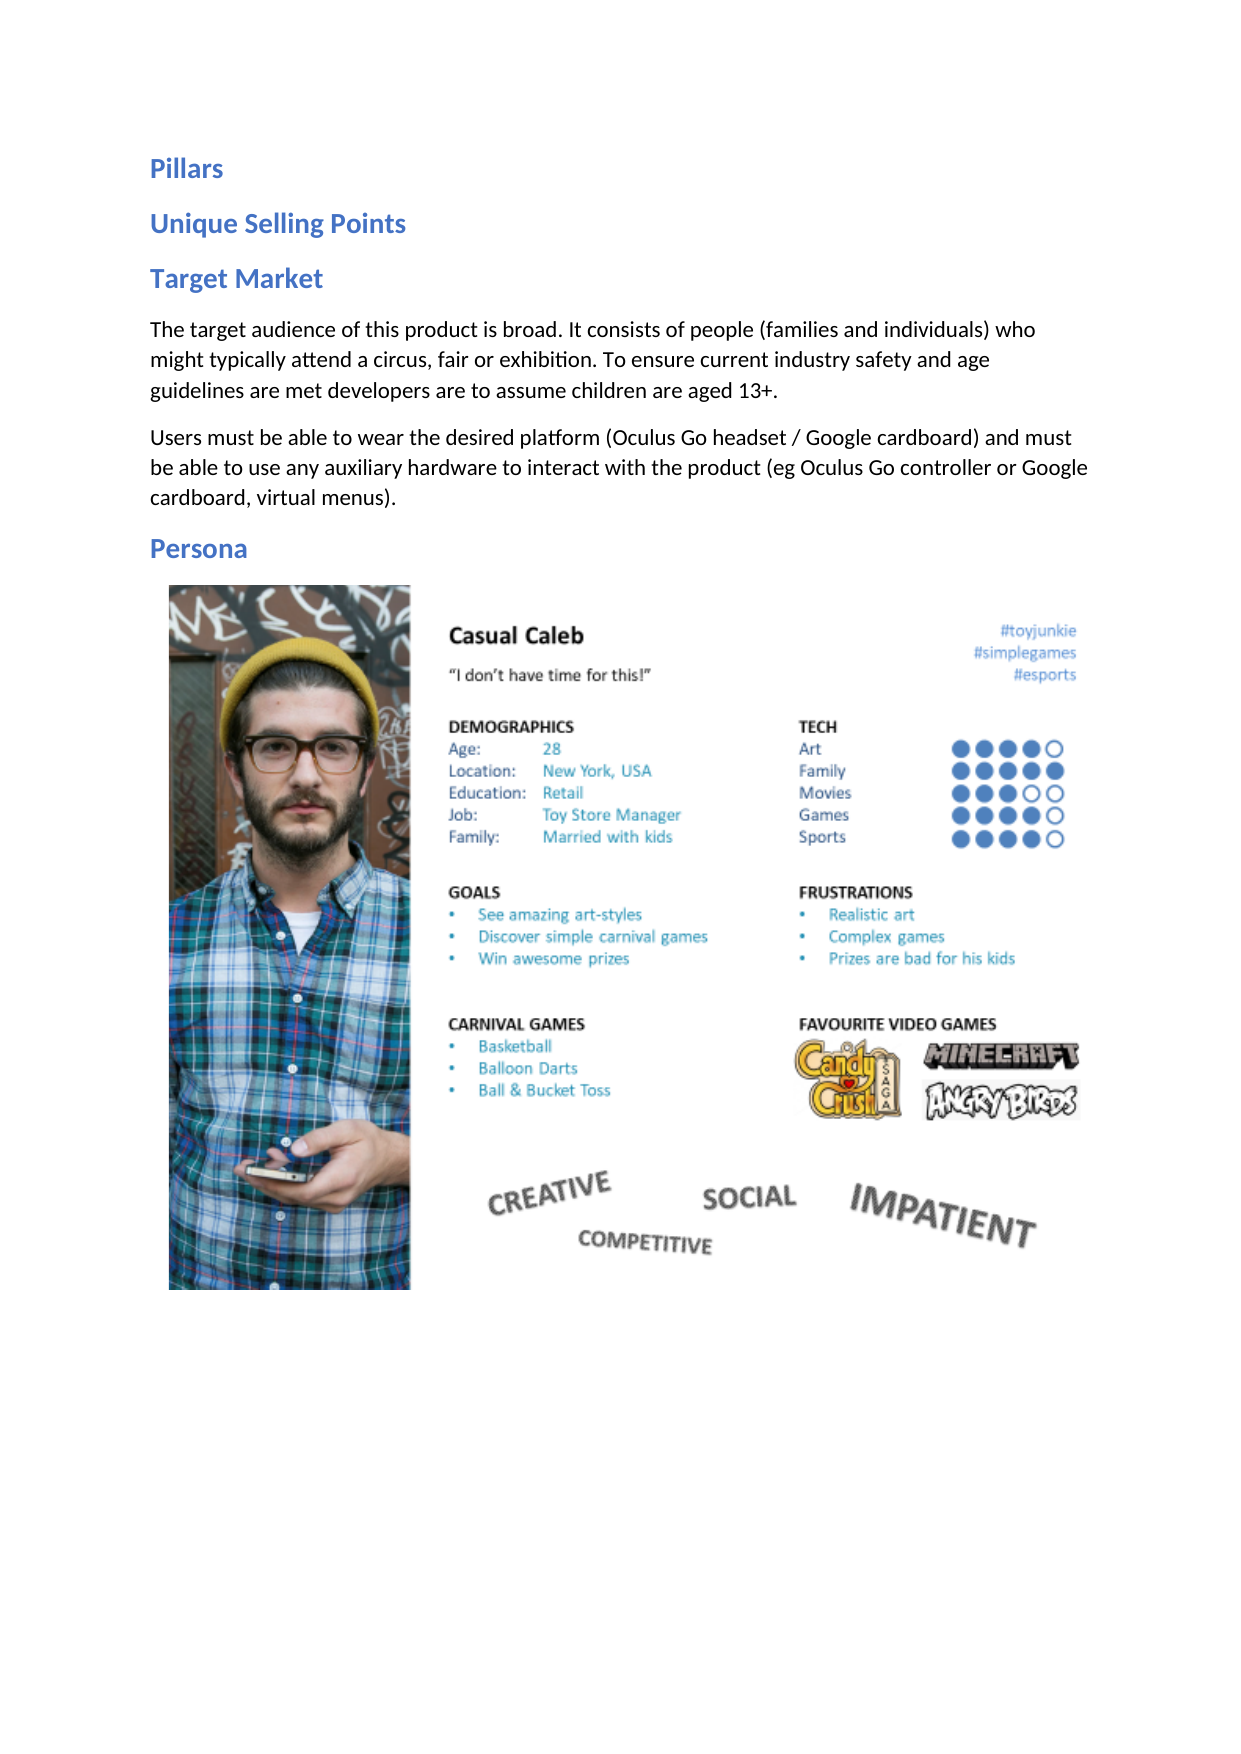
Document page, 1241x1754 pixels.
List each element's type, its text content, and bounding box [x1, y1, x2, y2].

text Pillars [150, 150, 1090, 186]
text Persona [150, 530, 1090, 566]
text Users must be able to wear the desired platform (Oculus Go headset / Google cardboard) and must be able to use any auxiliary hardware to interact with the product (eg Oculus Go controller or Google cardboard, virtual menus). [150, 423, 1090, 511]
text Target Market [150, 260, 1090, 296]
text Unique Selling Points [150, 205, 1090, 241]
text The target audience of this product is broad. It consists of people (families and individuals) who might typically attend a circus, fair or exhibition. To ensure current industry safety and age guidelines are met developers are to assume children are aged 13+. [150, 315, 1090, 404]
